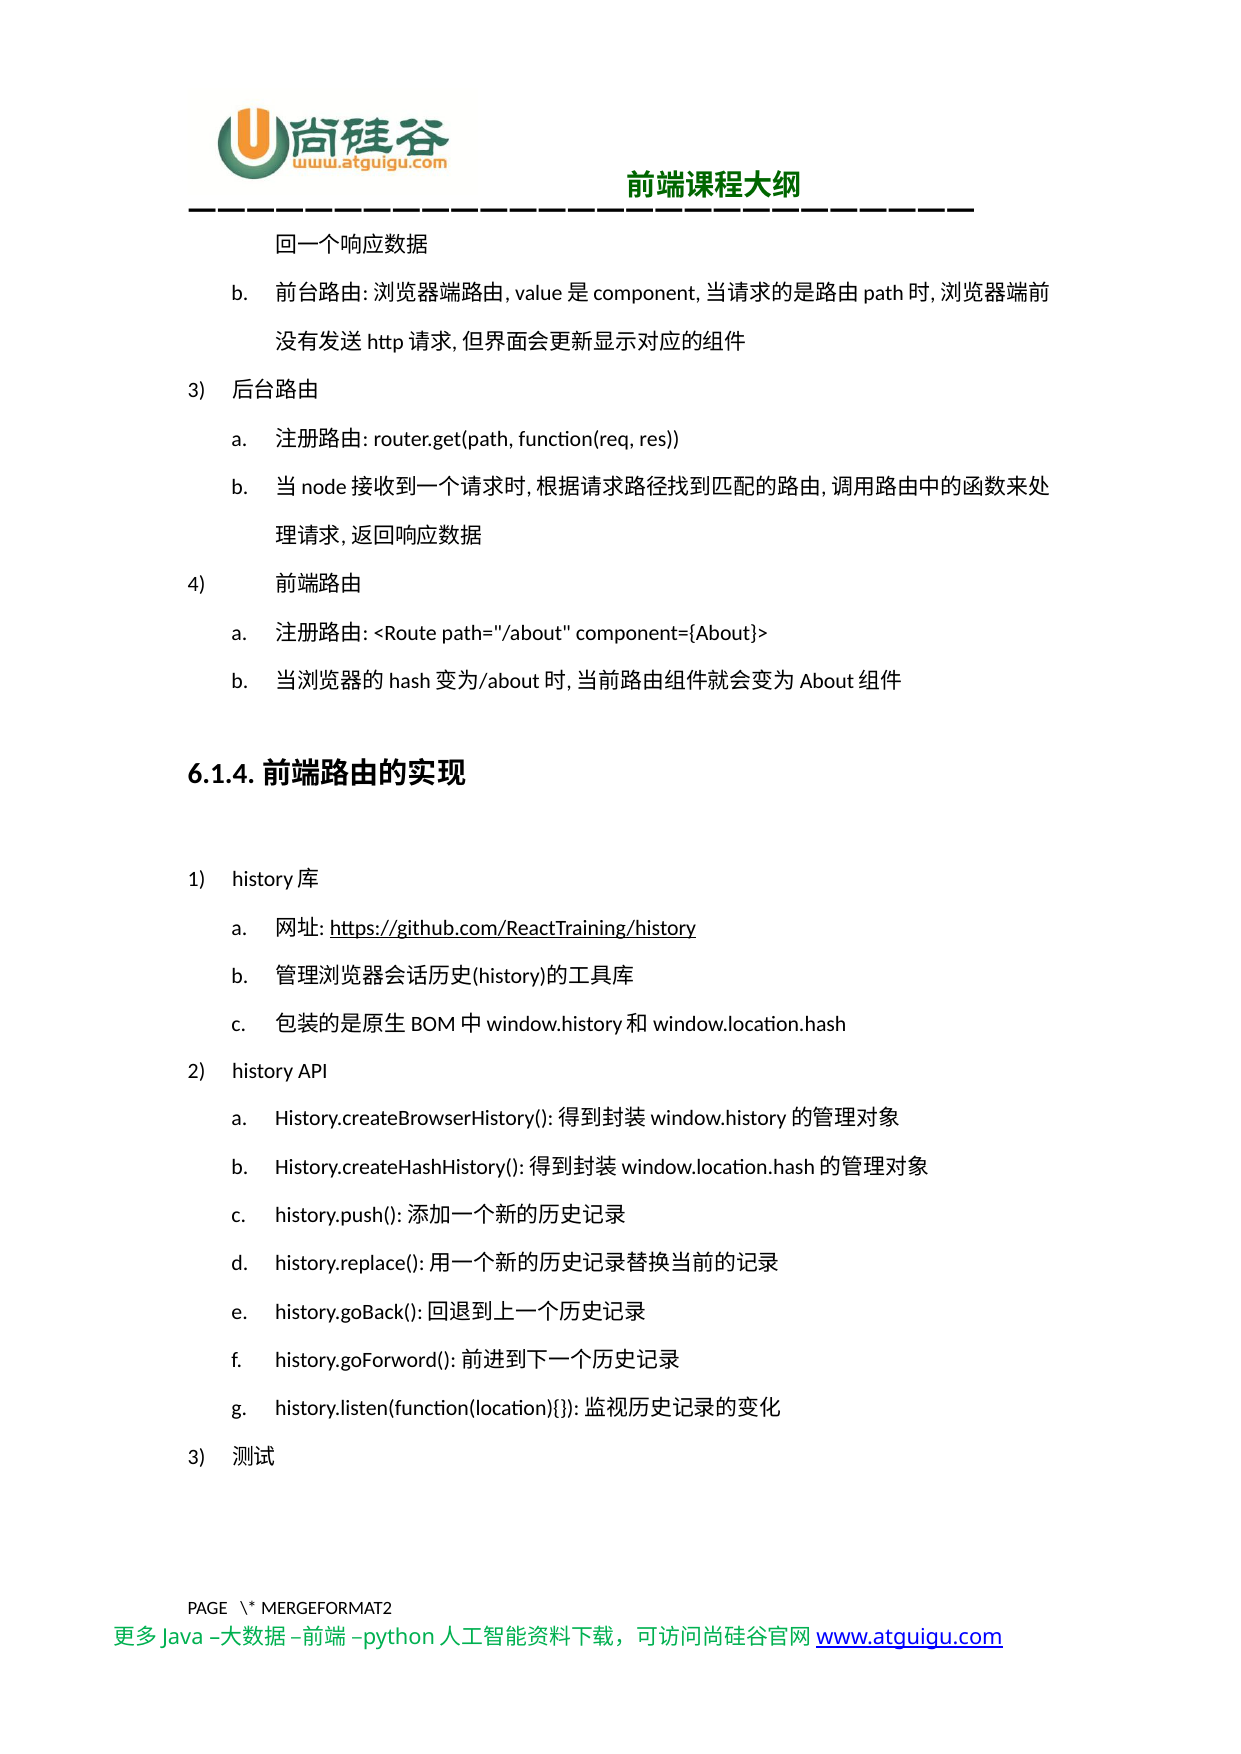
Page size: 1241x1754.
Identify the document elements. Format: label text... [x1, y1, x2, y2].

list history库 [187, 861, 1053, 893]
list History.createBrowserHistory(): 得到封装window.history的管理对象 [231, 1100, 1053, 1132]
list 前端路由 [187, 566, 1053, 598]
list 当浏览器的hash变为/about时, 当前路由组件就会变为About组件 [231, 662, 1053, 695]
list history.goForword(): 前进到下一个历史记录 [231, 1342, 1053, 1374]
list 网址: https://github.com/ReactTraining/history [231, 909, 1053, 942]
list History.createHashHistory(): 得到封装window.location.hash的管理对象 [231, 1148, 1053, 1181]
subtitle 6.1.4. 前端路由的实现 [187, 738, 1053, 803]
list 当node接收到一个请求时, 根据请求路径找到匹配的路由, 调用路由中的函数来处理请求, 返回响应数据 [231, 469, 1053, 550]
list history.replace(): 用一个新的历史记录替换当前的记录 [231, 1245, 1053, 1277]
picture [187, 88, 479, 195]
list 注册路由: router.get(path, function(req, res)) [231, 420, 1053, 453]
list 测试 [187, 1438, 1053, 1471]
list 前台路由: 浏览器端路由, value是component, 当请求的是路由path时, 浏览器端前没有发送http请求, 但界面会更新显示对应的组件 [231, 275, 1053, 356]
list 后台路由: node服务器端路由, value是function, 用来处理客户端提交的请求并返回一个响应数据 [231, 227, 1053, 259]
list history.listen(function(location){}): 监视历史记录的变化 [231, 1390, 1053, 1422]
list history.goBack(): 回退到上一个历史记录 [231, 1293, 1053, 1326]
list 注册路由: <Route path="/about" component={About}> [231, 614, 1053, 647]
list history.push(): 添加一个新的历史记录 [231, 1197, 1053, 1229]
list history API [187, 1054, 1053, 1087]
list 包装的是原生BOM中window.history和window.location.hash [231, 1006, 1053, 1038]
list 管理浏览器会话历史(history)的工具库 [231, 957, 1053, 990]
list 后台路由 [187, 372, 1053, 404]
